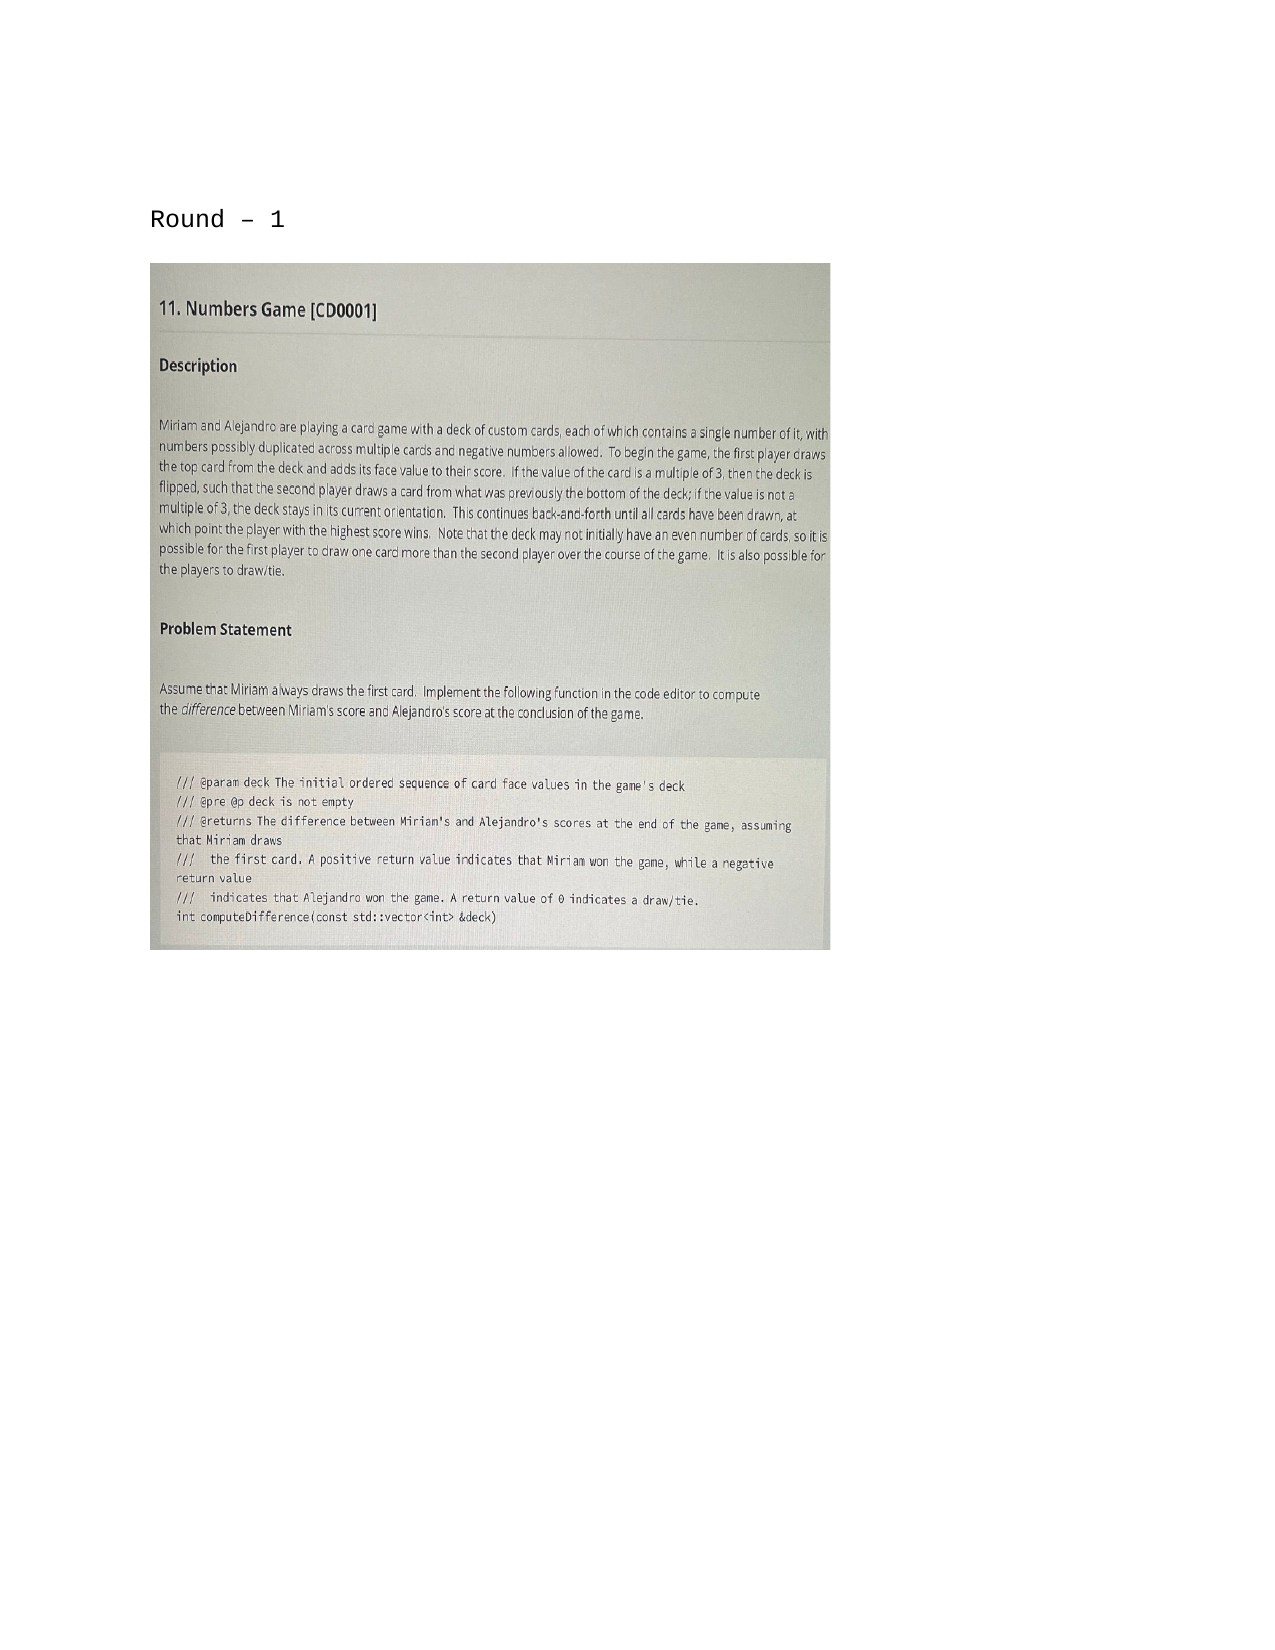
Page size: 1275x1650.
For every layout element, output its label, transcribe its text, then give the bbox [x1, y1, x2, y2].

picture [150, 263, 831, 950]
text Round – 1 [150, 207, 1125, 235]
